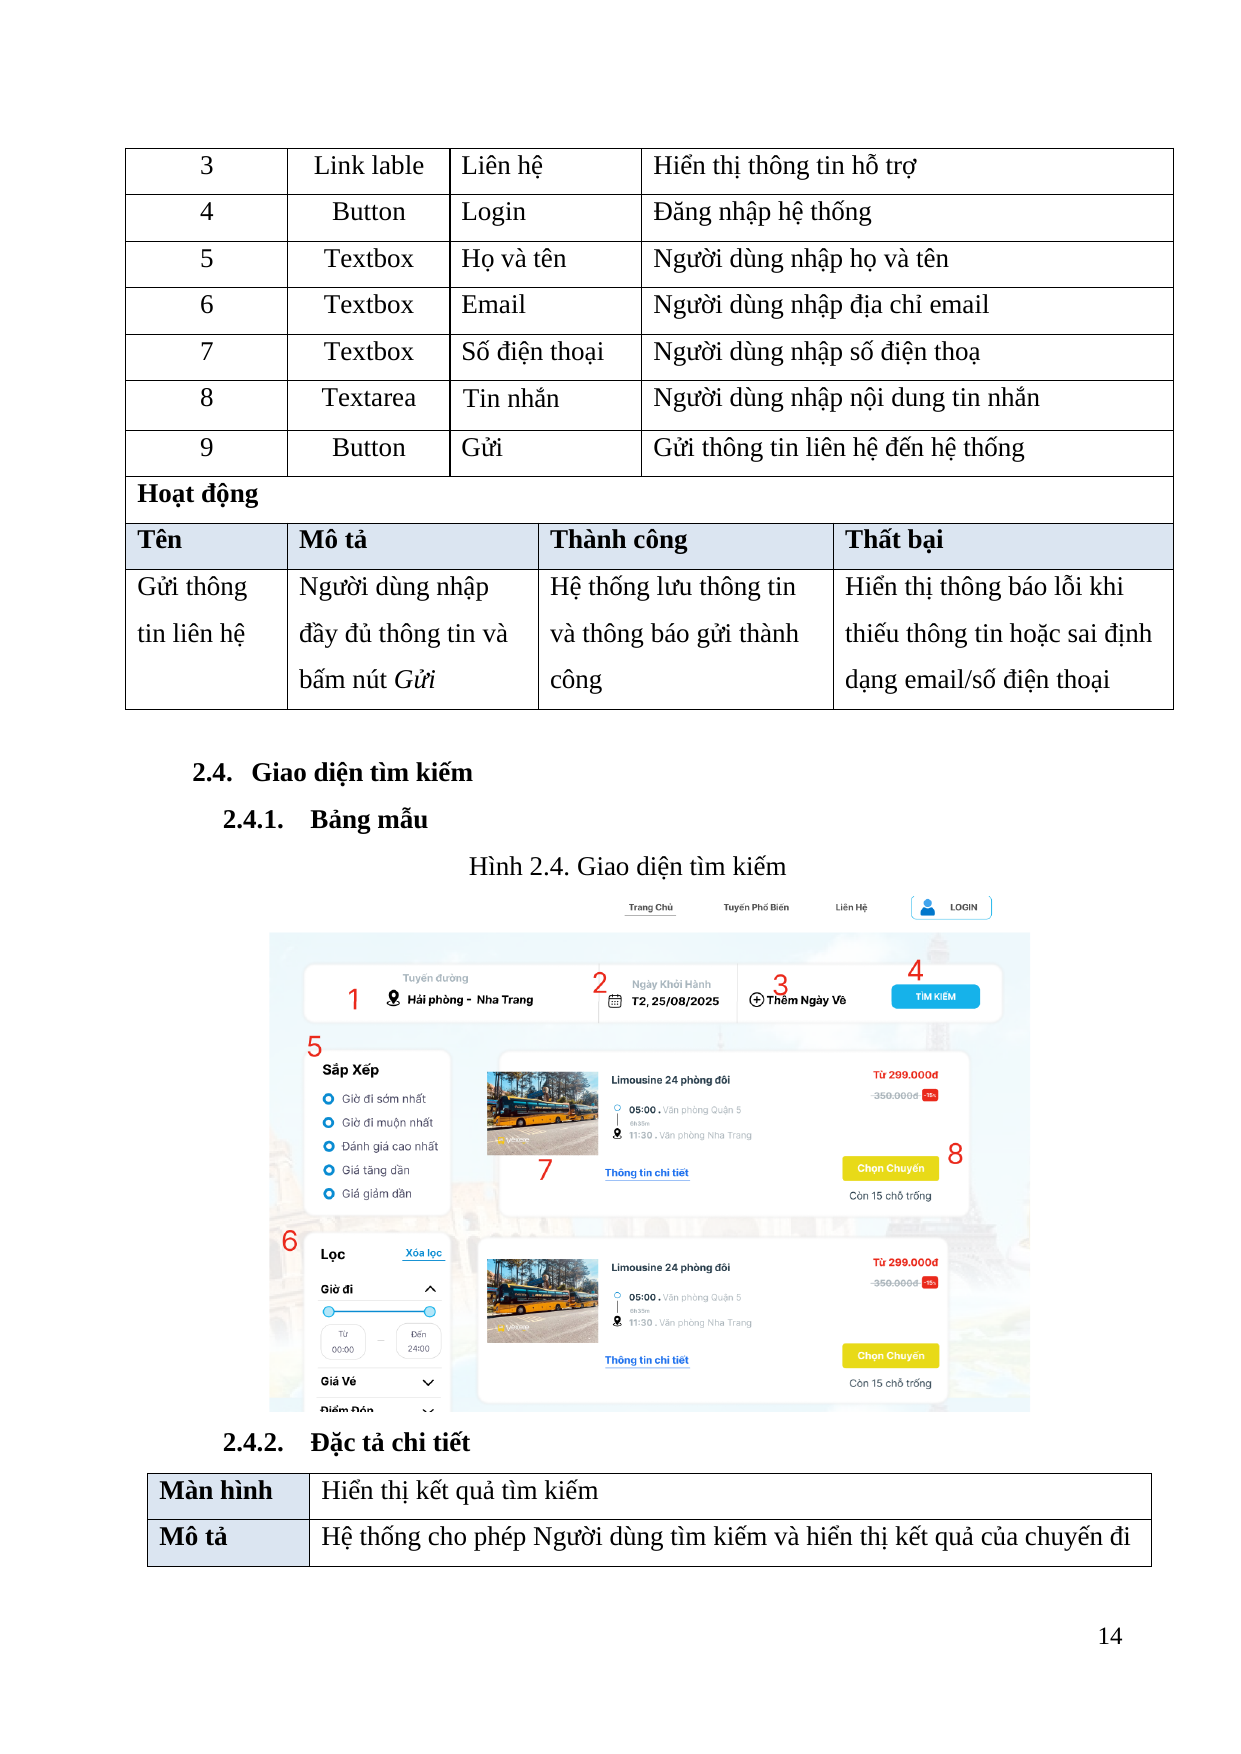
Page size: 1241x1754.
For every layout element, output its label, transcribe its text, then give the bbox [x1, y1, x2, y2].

table_cell Người dùng nhập họ và tên [642, 242, 1173, 287]
table_cell 8 [126, 381, 287, 430]
table_cell Button [288, 195, 449, 241]
table_cell Liên hệ [451, 149, 641, 194]
table_cell Thành công [539, 524, 833, 569]
table_cell 3 [126, 149, 287, 194]
table_cell Textarea [288, 381, 449, 430]
table_cell 4 [126, 195, 287, 241]
table_header Màn hình [148, 1474, 309, 1519]
table_cell Button [288, 431, 449, 476]
list Bảng mẫu [223, 803, 1122, 834]
table_cell Hiển thị thông báo lỗi khi thiếu thông tin hoặc sai định dạng email/số điện thoại [834, 570, 1173, 709]
table_cell 5 [126, 242, 287, 287]
table_cell Người dùng nhập số điện thoạ [642, 335, 1173, 380]
table_cell Textbox [288, 242, 449, 287]
table_cell Mô tả [148, 1520, 309, 1566]
table_cell Hiển thị thông tin hỗ trợ [642, 149, 1173, 194]
picture [269, 896, 1031, 1412]
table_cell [310, 1520, 1151, 1566]
table_cell [451, 381, 641, 430]
table_cell 9 [126, 431, 287, 476]
table_cell Mô tả [288, 524, 538, 569]
table_cell Đăng nhập hệ thống [642, 195, 1173, 241]
table_cell Người dùng nhập nội dung tin nhắn [642, 381, 1173, 430]
table_cell Người dùng nhập đầy đủ thông tin và bấm nút Gửi [288, 570, 538, 709]
table_cell Hoạt động [126, 477, 1173, 523]
table_cell Gửi [451, 431, 641, 476]
table_cell Textbox [288, 288, 449, 333]
table_cell Thất bại [834, 524, 1173, 569]
list Giao diện tìm kiếm [192, 757, 1122, 788]
table_cell Người dùng nhập địa chỉ email [642, 288, 1173, 333]
table_header Hiển thị kết quả tìm kiếm [310, 1474, 1151, 1519]
list Đặc tả chi tiết [223, 1426, 1122, 1457]
table_cell Email [451, 288, 641, 333]
table_cell Gửi thông tin liên hệ [126, 570, 287, 709]
table_cell 6 [126, 288, 287, 333]
table_cell Tên [126, 524, 287, 569]
table_cell Textbox [288, 335, 449, 380]
table_cell Link lable [288, 149, 449, 194]
table_cell 7 [126, 335, 287, 380]
table_cell Login [451, 195, 641, 241]
table_cell Hệ thống lưu thông tin và thông báo gửi thành công [539, 570, 833, 709]
table_cell Họ và tên [451, 242, 641, 287]
table_cell Gửi thông tin liên hệ đến hệ thống [642, 431, 1173, 476]
list Hình 2.4. Giao diện tìm kiếm [133, 850, 1122, 881]
table_cell Số điện thoại [451, 335, 641, 380]
